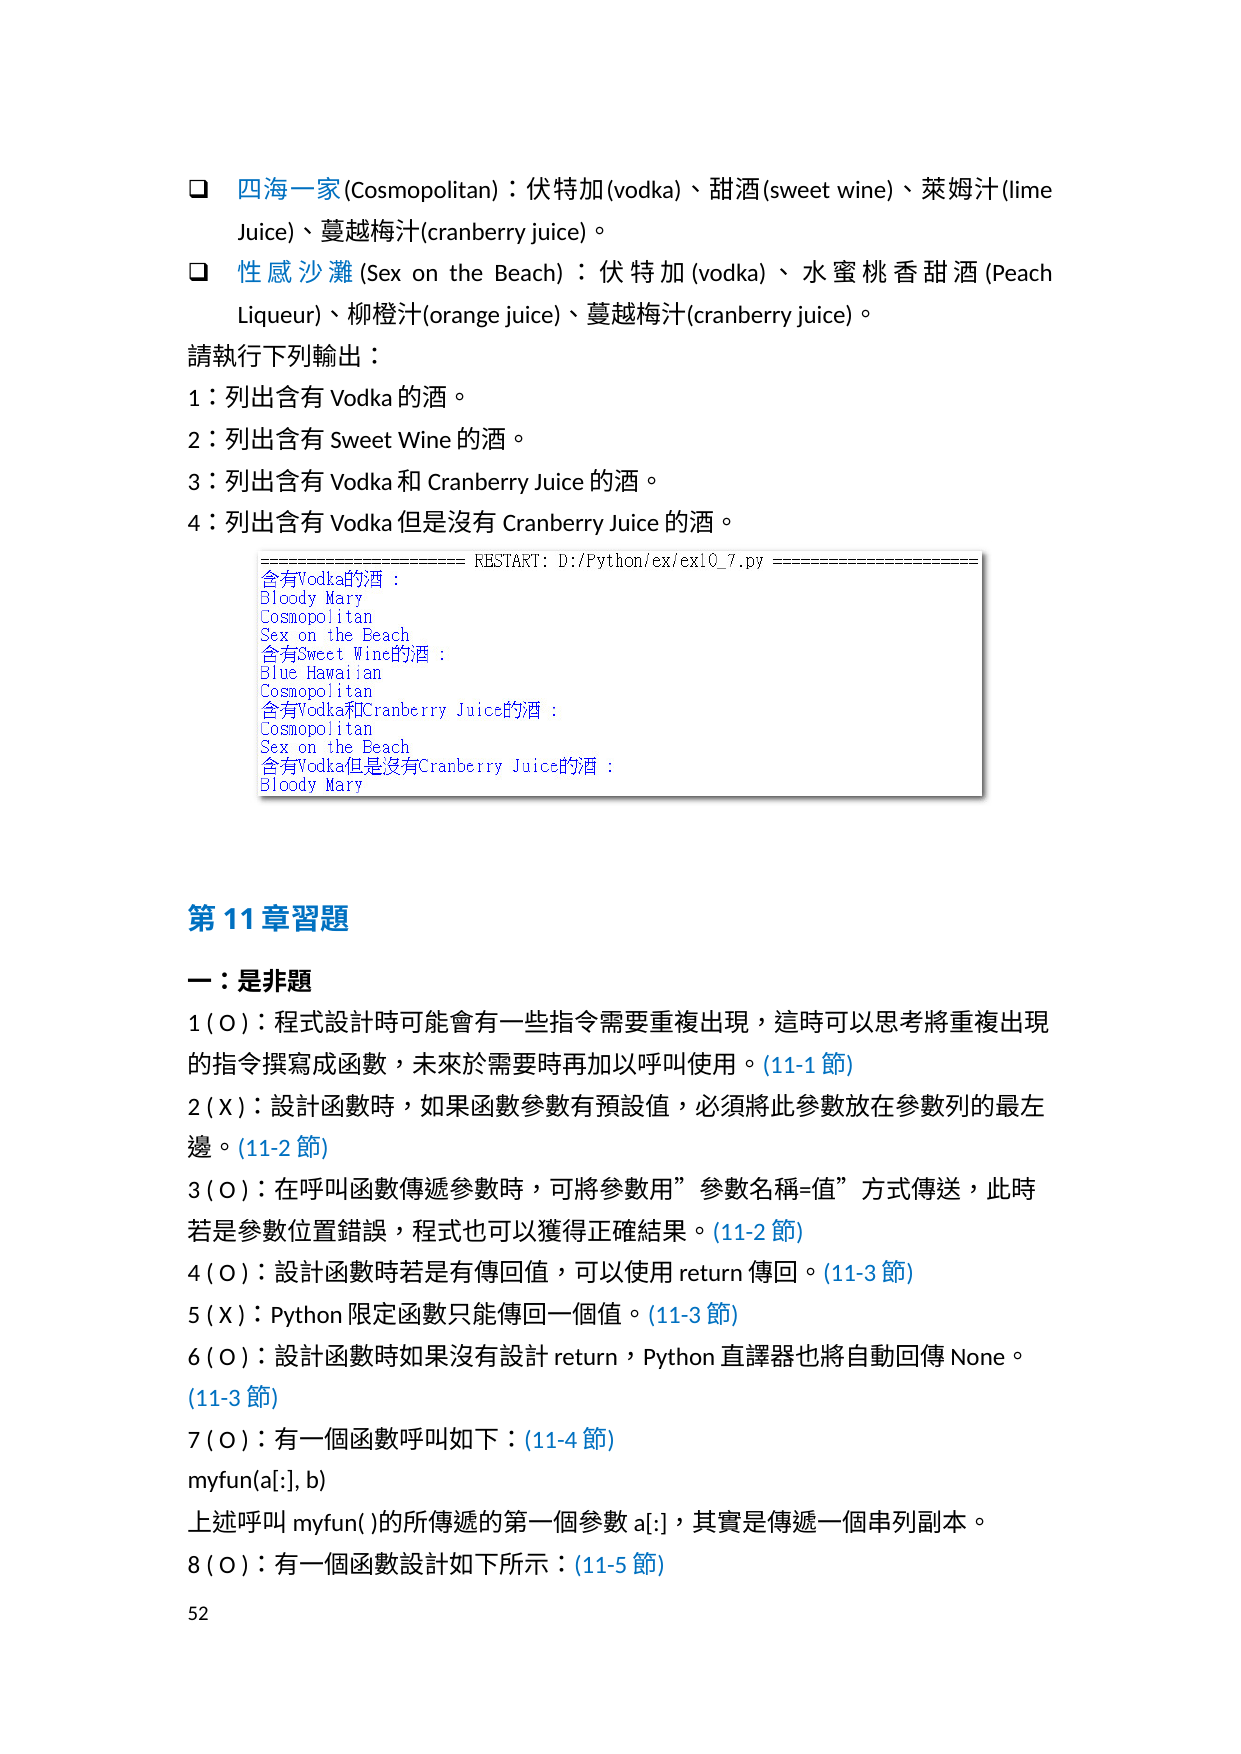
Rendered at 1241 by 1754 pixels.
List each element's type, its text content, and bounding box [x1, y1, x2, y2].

text 4：列出含有Vodka但是沒有Cranberry Juice的酒。 [187, 500, 1053, 542]
text 1 ( O )：程式設計時可能會有一些指令需要重複出現，這時可以思考將重複出現的指令撰寫成函數，未來於需要時再加以呼叫使用。(11-1節) [187, 1000, 1053, 1083]
text 2：列出含有Sweet Wine的酒。 [187, 417, 1053, 458]
text 3：列出含有Vodka和Cranberry Juice的酒。 [187, 458, 1053, 500]
text 第11章習題 [187, 875, 1053, 958]
text 2 ( X )：設計函數時，如果函數參數有預設值，必須將此參數放在參數列的最左邊。(11-2節) [187, 1083, 1053, 1167]
list 性感沙灘(Sex on the Beach)：伏特加(vodka)、水蜜桃香甜酒(Peach Liqueur)、柳橙汁(orange juice)、蔓越梅汁(cranberry juice)。 [187, 250, 1053, 333]
text 上述呼叫myfun( )的所傳遞的第一個參數a[:]，其實是傳遞一個串列副本。 [187, 1500, 1053, 1542]
text 7 ( O )：有一個函數呼叫如下：(11-4節) [187, 1417, 1053, 1458]
text 8 ( O )：有一個函數設計如下所示：(11-5節) [187, 1542, 1053, 1583]
text myfun(a[:], b) [187, 1458, 1053, 1500]
picture [248, 541, 992, 806]
text 4 ( O )：設計函數時若是有傳回值，可以使用return傳回。(11-3節) [187, 1250, 1053, 1292]
text 6 ( O )：設計函數時如果沒有設計return，Python直譯器也將自動回傳None。(11-3節) [187, 1333, 1053, 1417]
text 3 ( O )：在呼叫函數傳遞參數時，可將參數用”參數名稱=值”方式傳送，此時若是參數位置錯誤，程式也可以獲得正確結果。(11-2節) [187, 1167, 1053, 1250]
list 四海一家(Cosmopolitan)：伏特加(vodka)、甜酒(sweet wine)、萊姆汁(lime Juice)、蔓越梅汁(cranberry juice)。 [187, 167, 1053, 250]
text 一：是非題 [187, 958, 1053, 1000]
text 請執行下列輸出： [187, 333, 1053, 375]
text 5 ( X )：Python限定函數只能傳回一個值。(11-3節) [187, 1292, 1053, 1333]
text 1：列出含有Vodka的酒。 [187, 375, 1053, 417]
